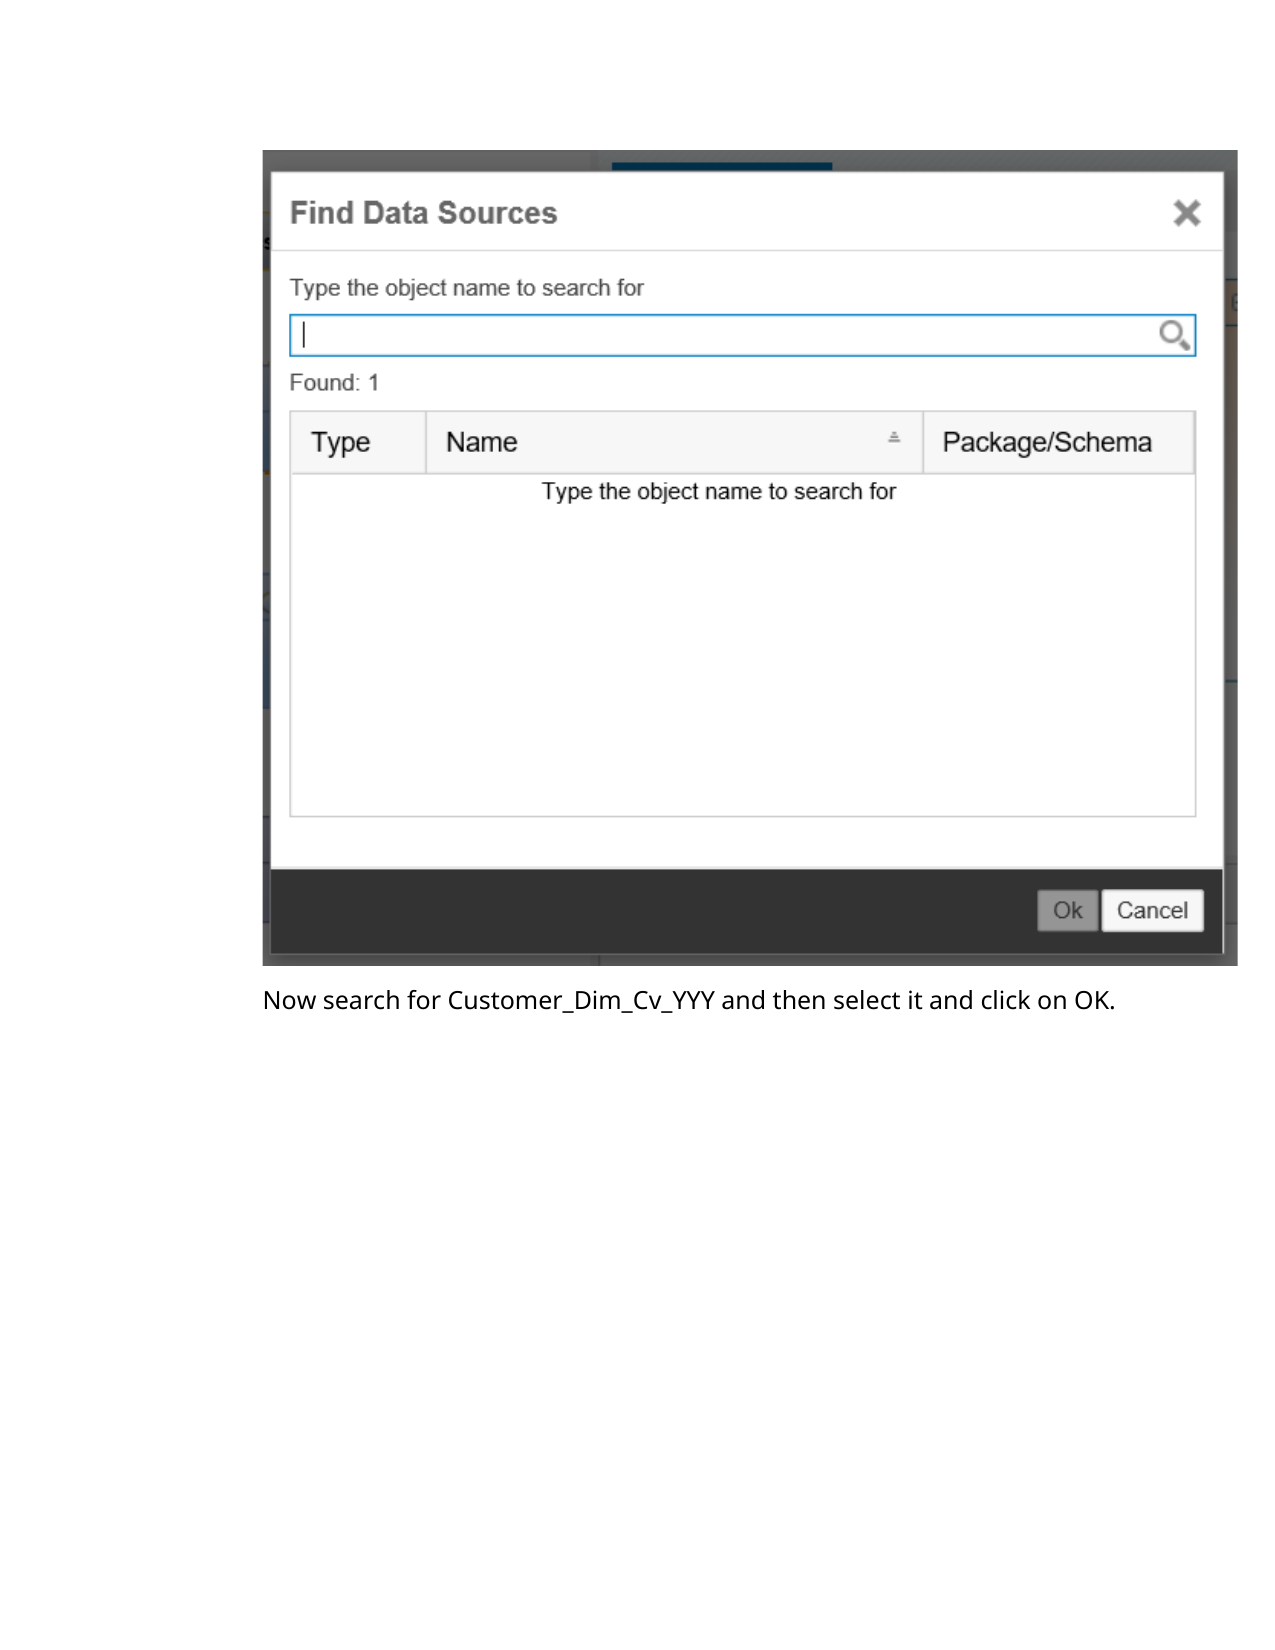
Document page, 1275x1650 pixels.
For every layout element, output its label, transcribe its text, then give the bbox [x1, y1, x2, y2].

picture [262, 150, 1238, 966]
text Now search for Customer_Dim_Cv_YYY and then select it and click on OK. [262, 983, 1125, 1017]
